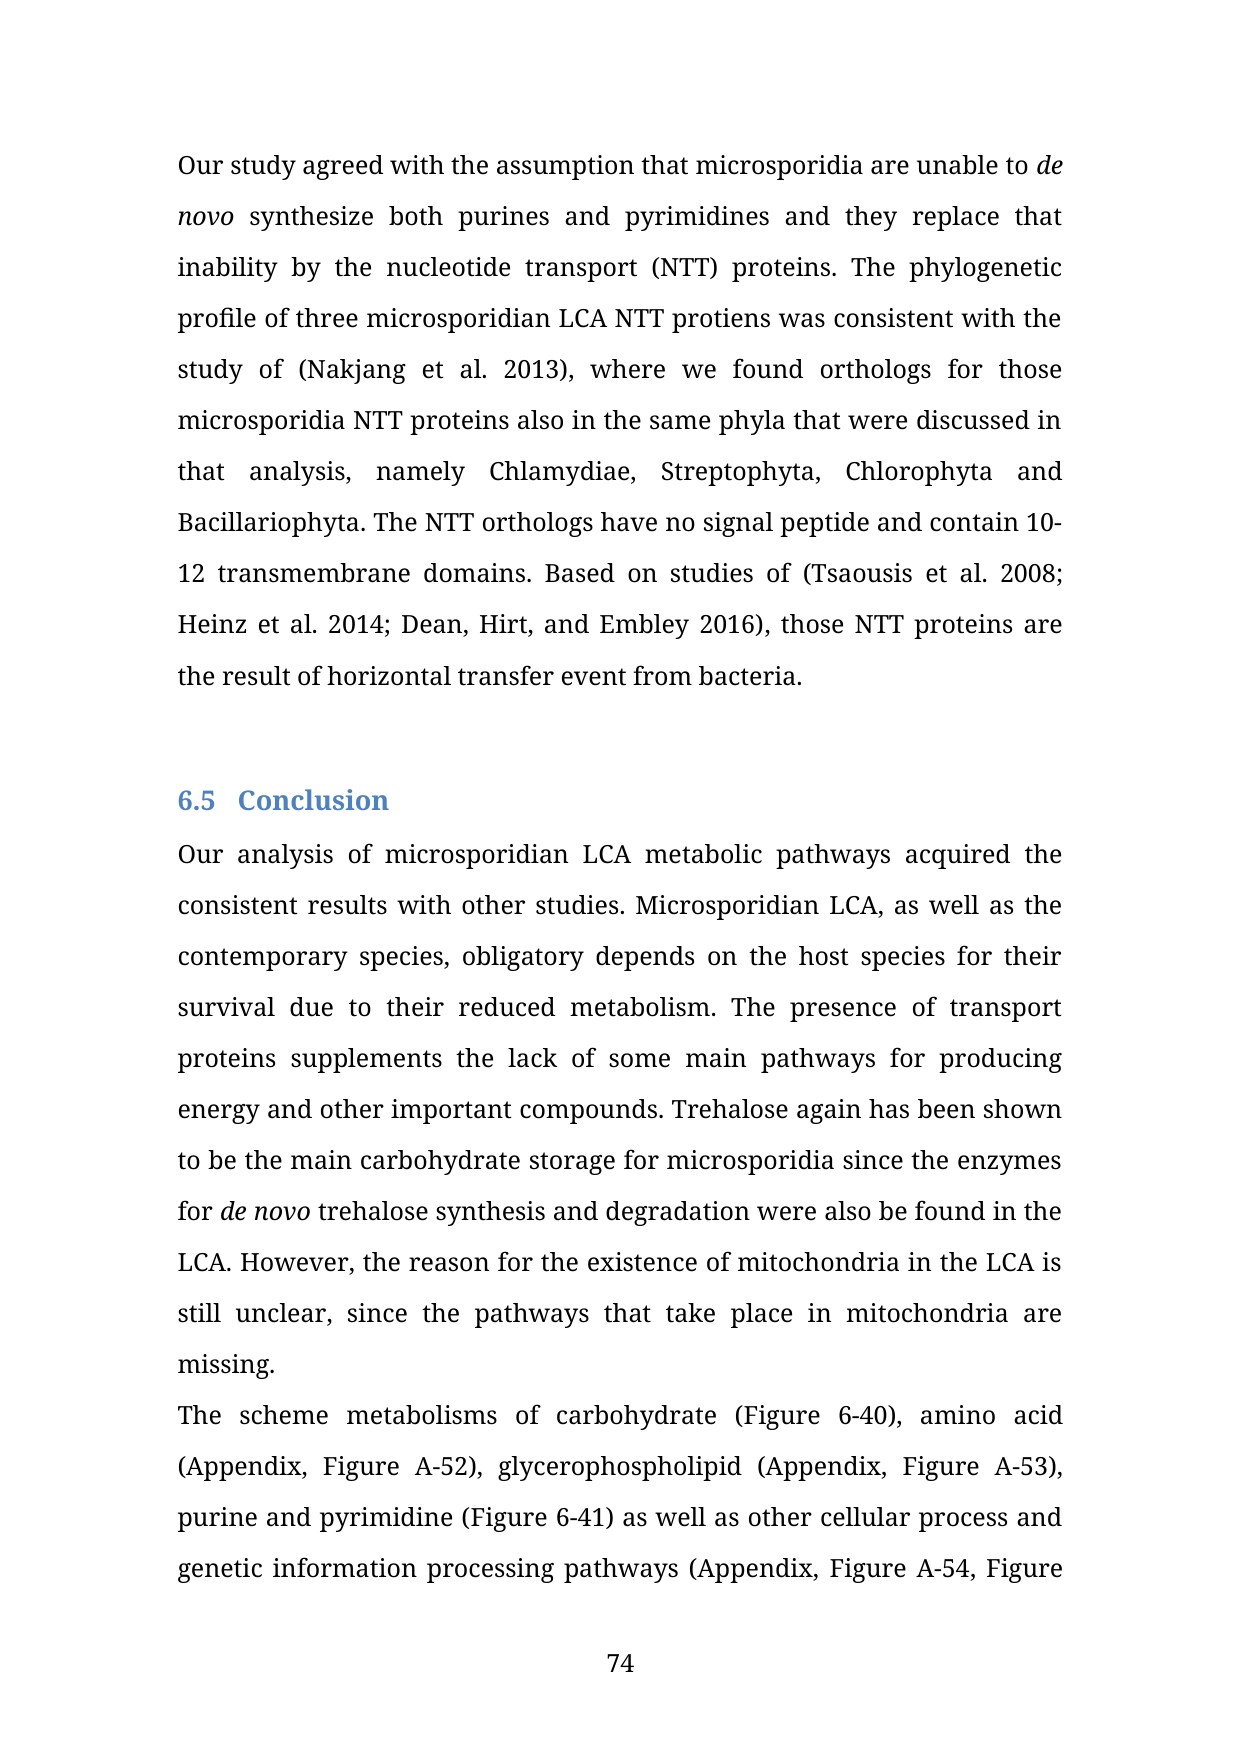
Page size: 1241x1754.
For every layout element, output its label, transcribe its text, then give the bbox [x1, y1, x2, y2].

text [177, 1398, 1063, 1585]
text Our study agreed with the assumption that microsporidia are unable to de novo synthesize both purines and pyrimidines and they replace that inability by the nucleotide transport (NTT) proteins. The phylogenetic profile of three microsporidian LCA NTT protiens was consistent with the study of (Nakjang et al. 2013), where we found orthologs for those microsporidia NTT proteins also in the same phyla that were discussed in that analysis, namely Chlamydiae, Streptophyta, Chlorophyta and Bacillariophyta. The NTT orthologs have no signal peptide and contain 10-12 transmembrane domains. Based on studies of (Tsaousis et al. 2008; Heinz et al. 2014; Dean, Hirt, and Embley 2016), those NTT proteins are the result of horizontal transfer event from bacteria. [177, 148, 1063, 692]
text Our analysis of microsporidian LCA metabolic pathways acquired the consistent results with other studies. Microsporidian LCA, as well as the contemporary species, obligatory depends on the host species for their survival due to their reduced metabolism. The presence of transport proteins supplements the lack of some main pathways for producing energy and other important compounds. Trehalose again has been shown to be the main carbohydrate storage for microsporidia since the enzymes for de novo trehalose synthesis and degradation were also be found in the LCA. However, the reason for the existence of mitochondria in the LCA is still unclear, since the pathways that take place in mitochondria are missing. [177, 836, 1063, 1381]
subtitle Conclusion [177, 781, 1063, 818]
